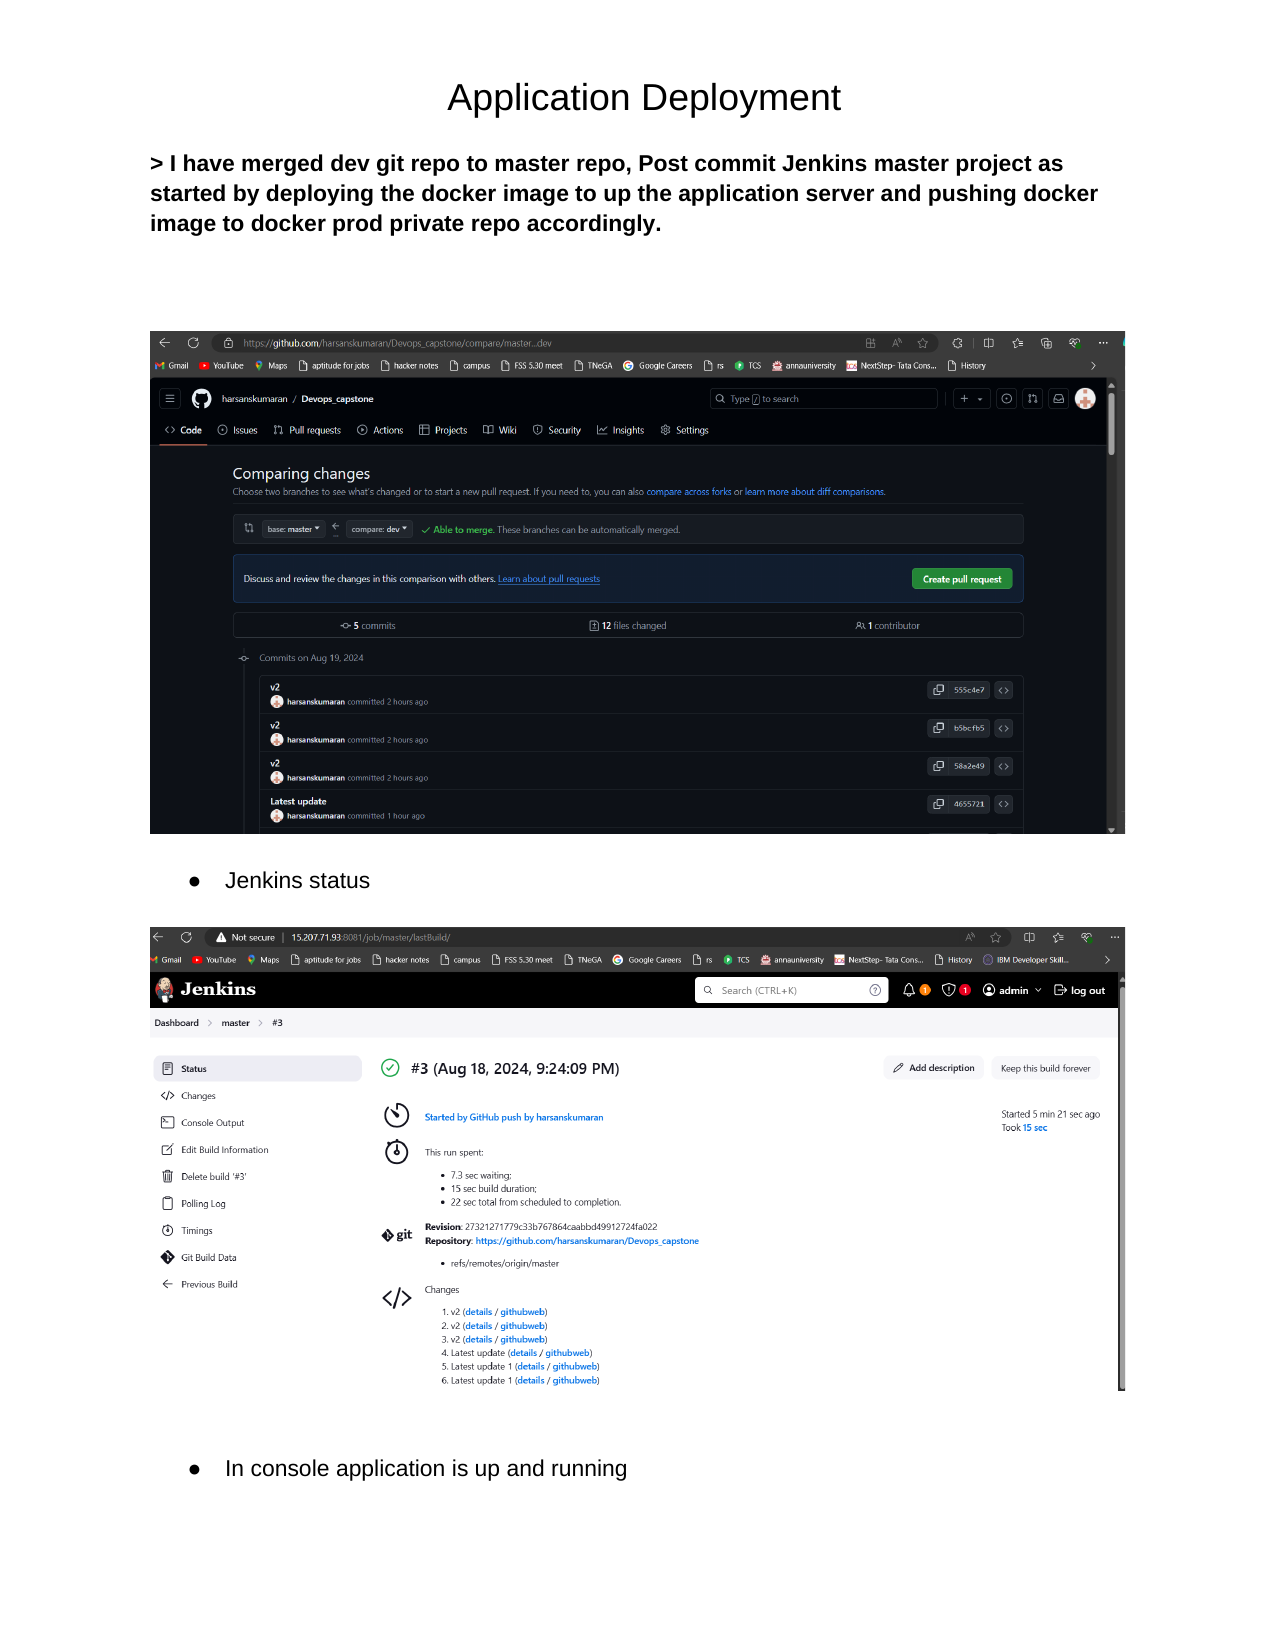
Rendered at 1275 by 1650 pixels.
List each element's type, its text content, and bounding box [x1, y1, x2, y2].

picture [150, 927, 1125, 1391]
picture [150, 331, 1125, 834]
list In console application is up and running [187, 1454, 1125, 1481]
list Jenkins status [187, 867, 1125, 894]
text > I have merged dev git repo to master repo, Post commit Jenkins master project as started by deploying the docker image to up the application server and pushing docker image to docker prod private repo accordingly. [150, 150, 1125, 237]
